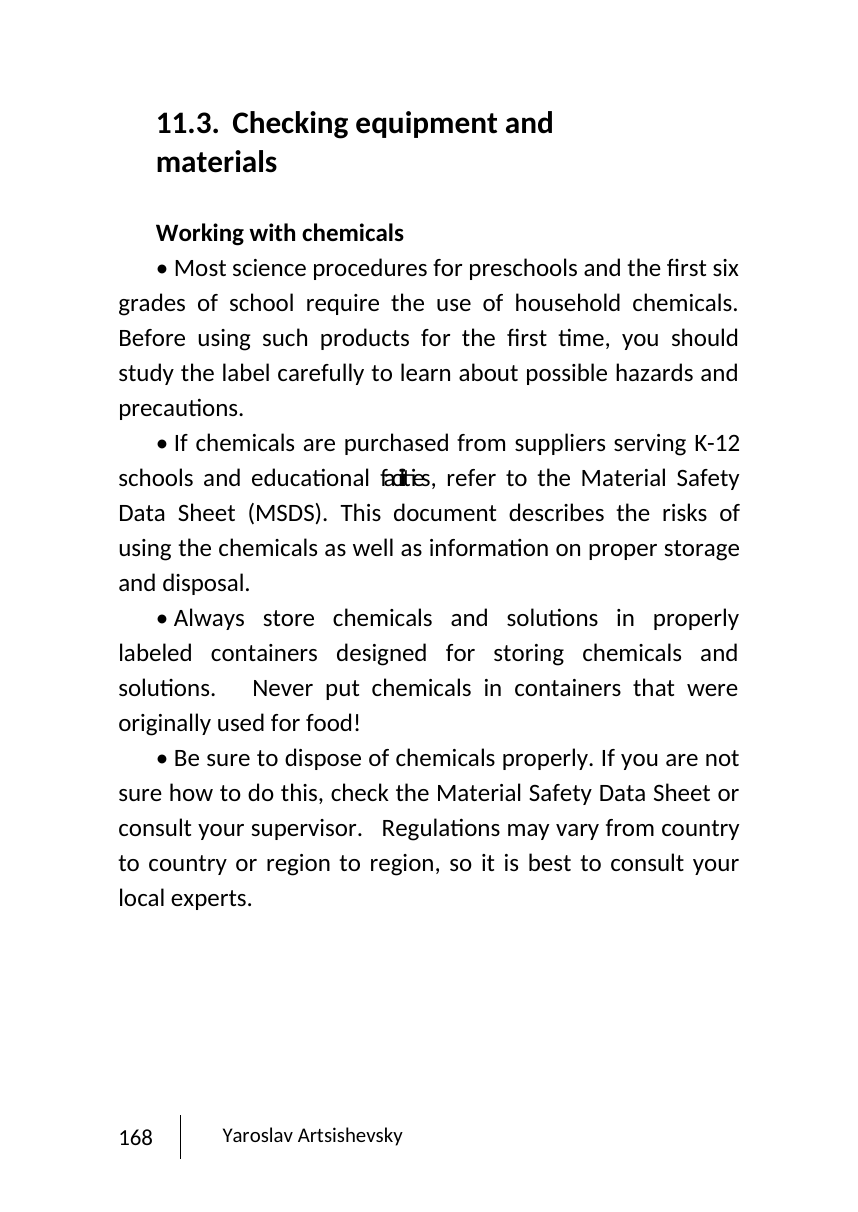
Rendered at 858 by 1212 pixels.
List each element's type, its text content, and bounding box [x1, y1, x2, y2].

list Be sure to dispose of chemicals properly. If you are not sure how to do this, check the Material Safety Data Sheet or consult your supervisor. Regulations may vary from country to country or region to region, so it is best to consult your local experts. [118, 742, 741, 913]
subtitle Working with chemicals [156, 218, 751, 248]
list Most science procedures for preschools and the first six grades of school require the use of household chemicals. Before using such products for the first time, you should study the label carefully to learn about possible hazards and precautions. [118, 252, 739, 423]
list Always store chemicals and solutions in properly labeled containers designed for storing chemicals and solutions. Never put chemicals in containers that were originally used for food! [118, 602, 739, 738]
subtitle Checking equipment and materials [156, 103, 571, 180]
list If chemicals are purchased from suppliers serving K-12 schools and educational facilities, refer to the Material Safety Data Sheet (MSDS). This document describes the risks of using the chemicals as well as information on proper storage and disposal. [118, 427, 741, 598]
